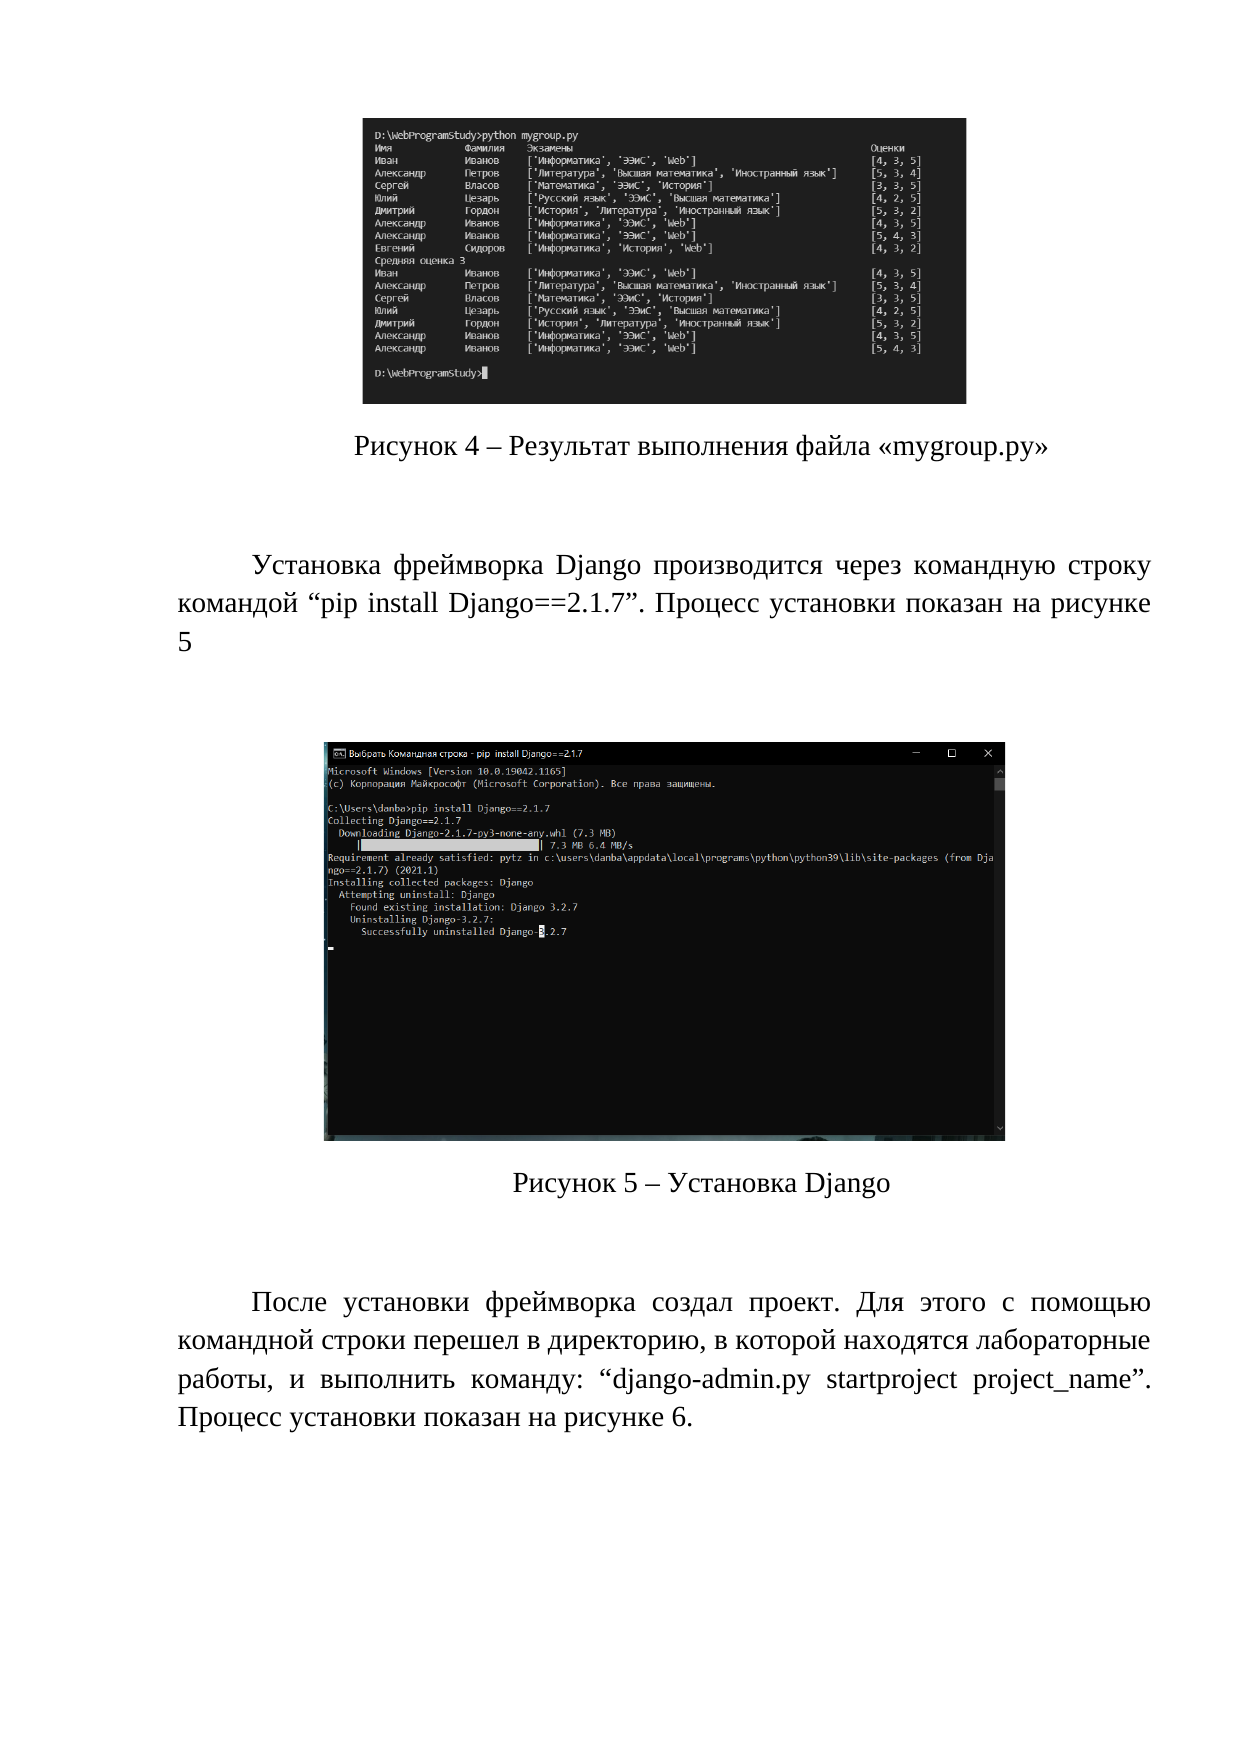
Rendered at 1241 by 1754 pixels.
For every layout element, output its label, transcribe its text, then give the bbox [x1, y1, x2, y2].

picture [323, 742, 1005, 1141]
picture [362, 118, 967, 404]
text После установки фреймворка создал проект. Для этого с помощью командной строки перешел в директорию, в которой находятся лабораторные работы, и выполнить команду: “django-admin.py startproject project_name”. Процесс установки показан на рисунке 6. [177, 1284, 1152, 1433]
text Рисунок 5 – Установка Django [177, 1165, 1152, 1199]
text Установка фреймворка Django производится через командную строку командой “pip install Django==2.1.7”. Процесс установки показан на рисунке 5 [177, 547, 1152, 657]
text Рисунок 4 – Результат выполнения файла «mygroup.py» [177, 428, 1152, 462]
